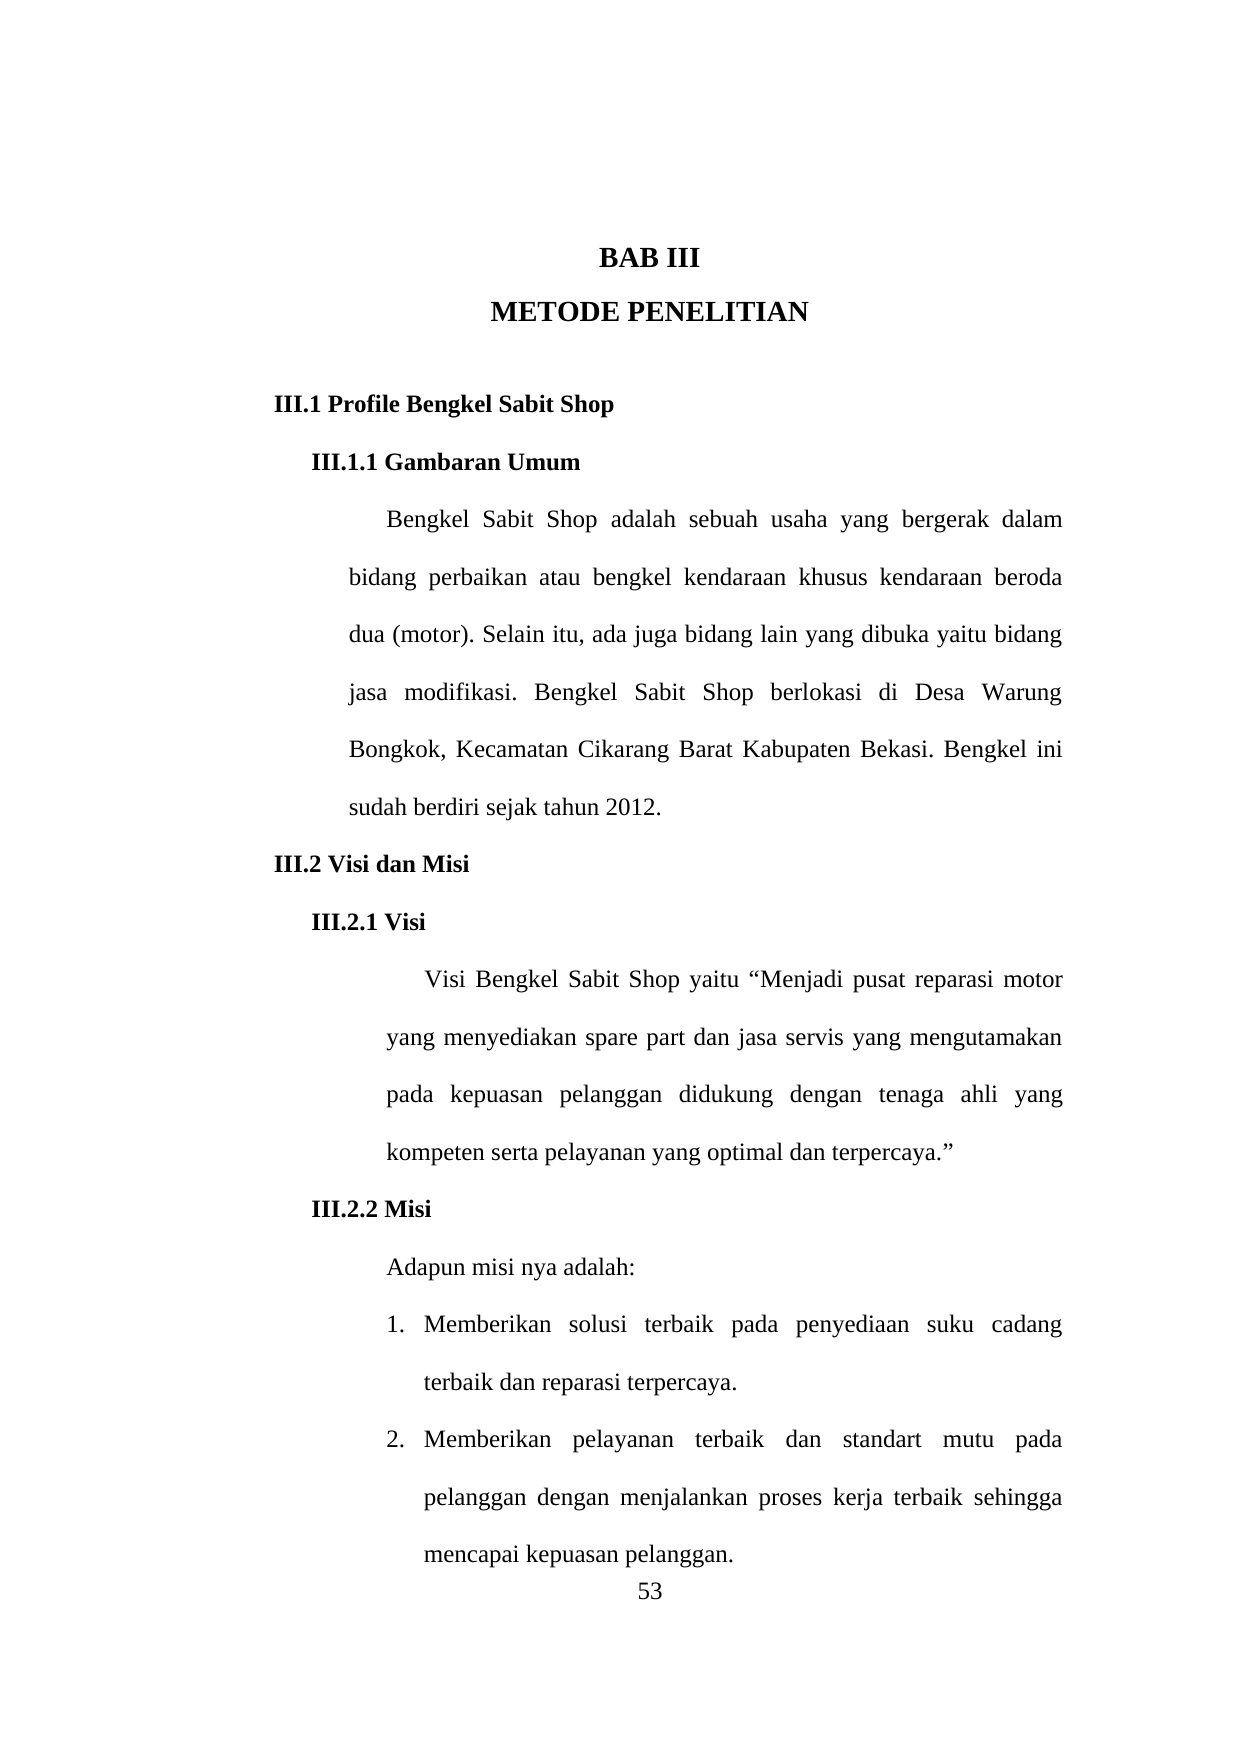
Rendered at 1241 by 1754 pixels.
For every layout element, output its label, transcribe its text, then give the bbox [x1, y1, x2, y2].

list Memberikan pelayanan terbaik dan standart mutu pada pelanggan dengan menjalankan proses kerja terbaik sehingga mencapai kepuasan pelanggan. [386, 1424, 1063, 1568]
text Visi Bengkel Sabit Shop yaitu “Menjadi pusat reparasi motor yang menyediakan spare part dan jasa servis yang mengutamakan pada kepuasan pelanggan didukung dengan tenaga ahli yang kompeten serta pelayanan yang optimal dan terpercaya.” [386, 964, 1063, 1165]
text Adapun misi nya adalah: [311, 1252, 1063, 1280]
subtitle Visi [311, 907, 1063, 935]
list Memberikan solusi terbaik pada penyediaan suku cadang terbaik dan reparasi terpercaya. [386, 1309, 1063, 1395]
subtitle Gambaran Umum [311, 447, 1063, 475]
subtitle Profile Bengkel Sabit Shop [273, 389, 1063, 418]
text Bengkel Sabit Shop adalah sebuah usaha yang bergerak dalam bidang perbaikan atau bengkel kendaraan khusus kendaraan beroda dua (motor). Selain itu, ada juga bidang lain yang dibuka yaitu bidang jasa modifikasi. Bengkel Sabit Shop berlokasi di Desa Warung Bongkok, Kecamatan Cikarang Barat Kabupaten Bekasi. Bengkel ini sudah berdiri sejak tahun 2012. [348, 504, 1063, 820]
subtitle Misi [311, 1194, 1063, 1223]
subtitle Visi dan Misi [273, 849, 1063, 878]
subtitle METODE PENELITIAN [236, 294, 1063, 327]
